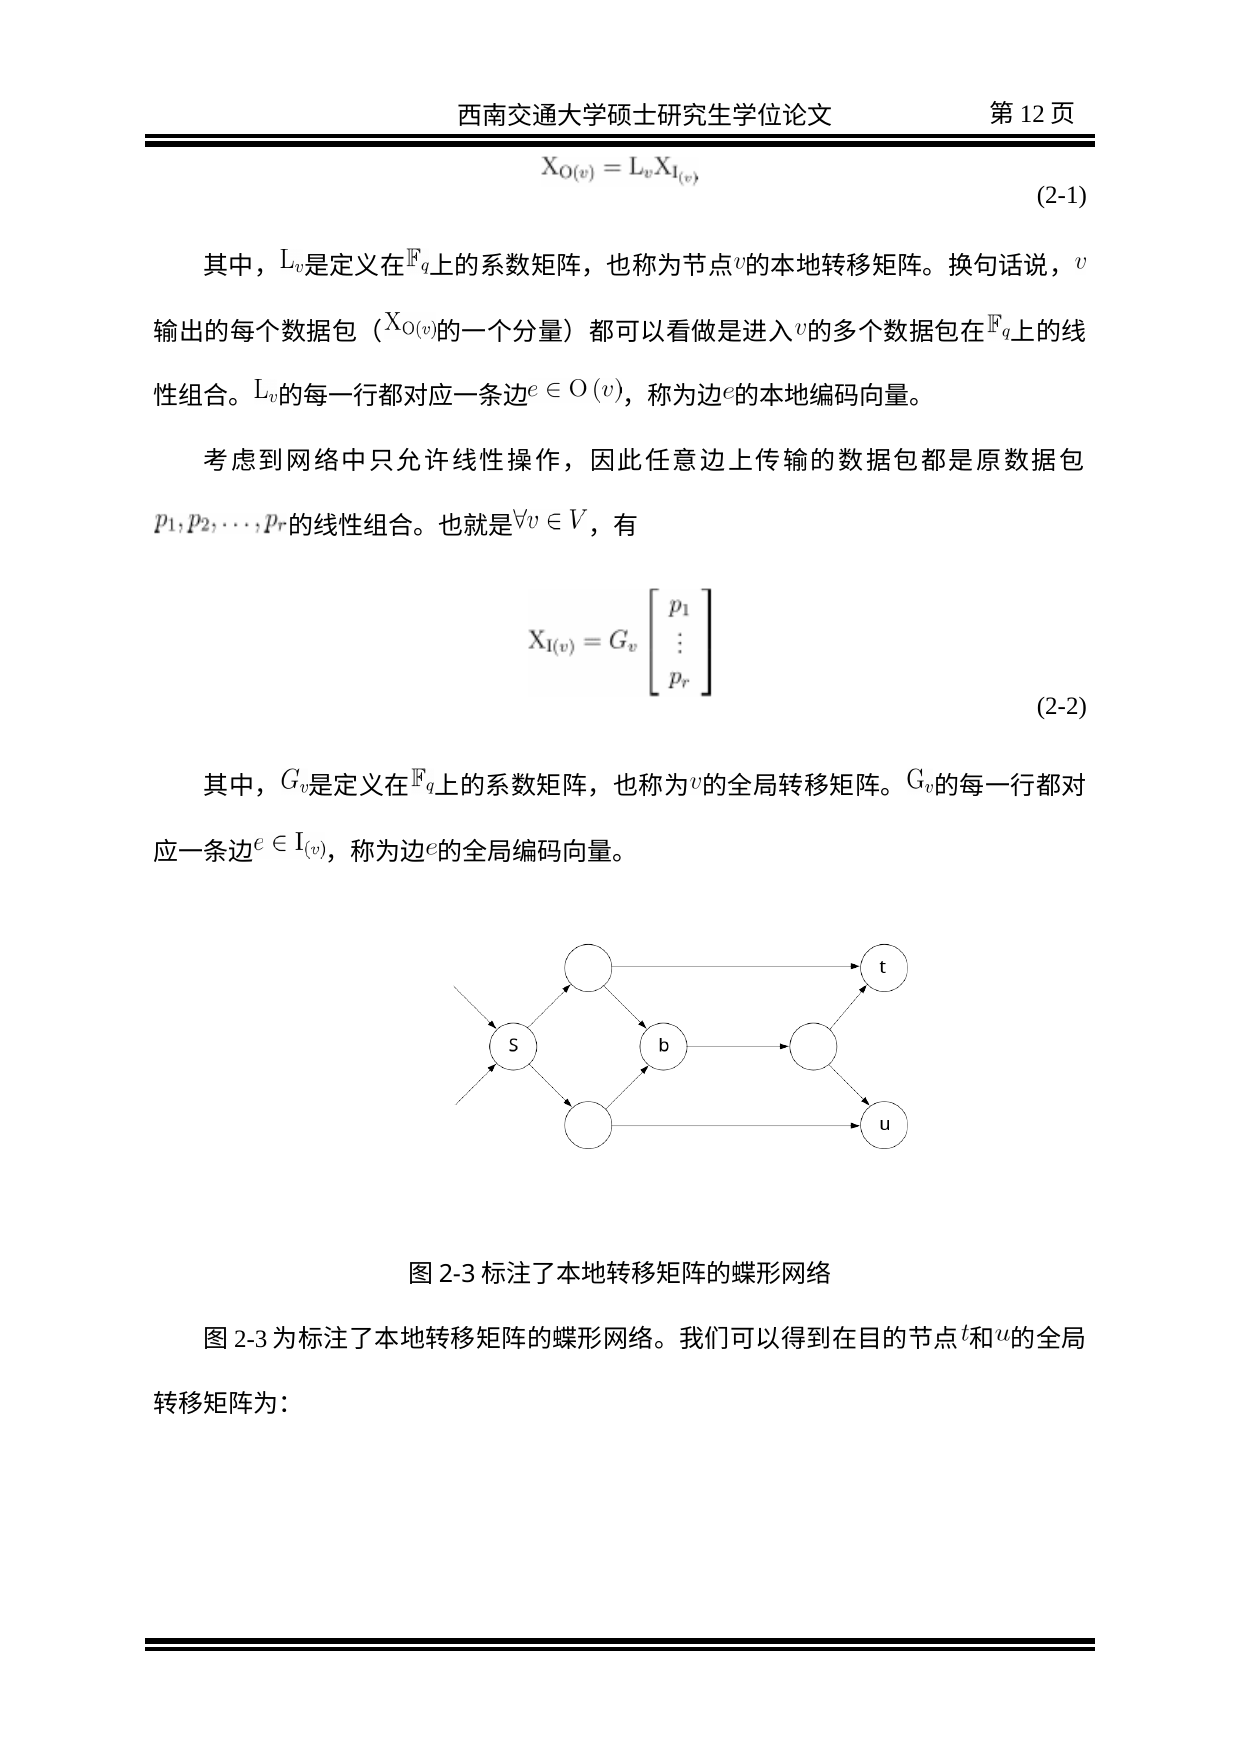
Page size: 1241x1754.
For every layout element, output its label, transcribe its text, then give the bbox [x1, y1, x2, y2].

text 其中，是定义在上的系数矩阵，也称为节点的本地转移矩阵。换句话说，输出的每个数据包（的一个分量）都可以看做是进入的多个数据包在上的线性组合。的每一行都对应一条边，称为边的本地编码向量。 [153, 231, 1087, 426]
text (2-2) [153, 572, 1087, 735]
text (2-1) [153, 150, 1087, 215]
text 图2-3 标注了本地转移矩阵的蝶形网络 [153, 1239, 1087, 1304]
text 考虑到网络中只允许线性操作，因此任意边上传输的数据包都是原数据包的线性组合。也就是，有 [153, 426, 1087, 556]
text 图2-3为标注了本地转移矩阵的蝶形网络。我们可以得到在目的节点和的全局转移矩阵为： [153, 1304, 1087, 1434]
text 其中，是定义在上的系数矩阵，也称为的全局转移矩阵。的每一行都对应一条边，称为边的全局编码向量。 [153, 751, 1087, 881]
